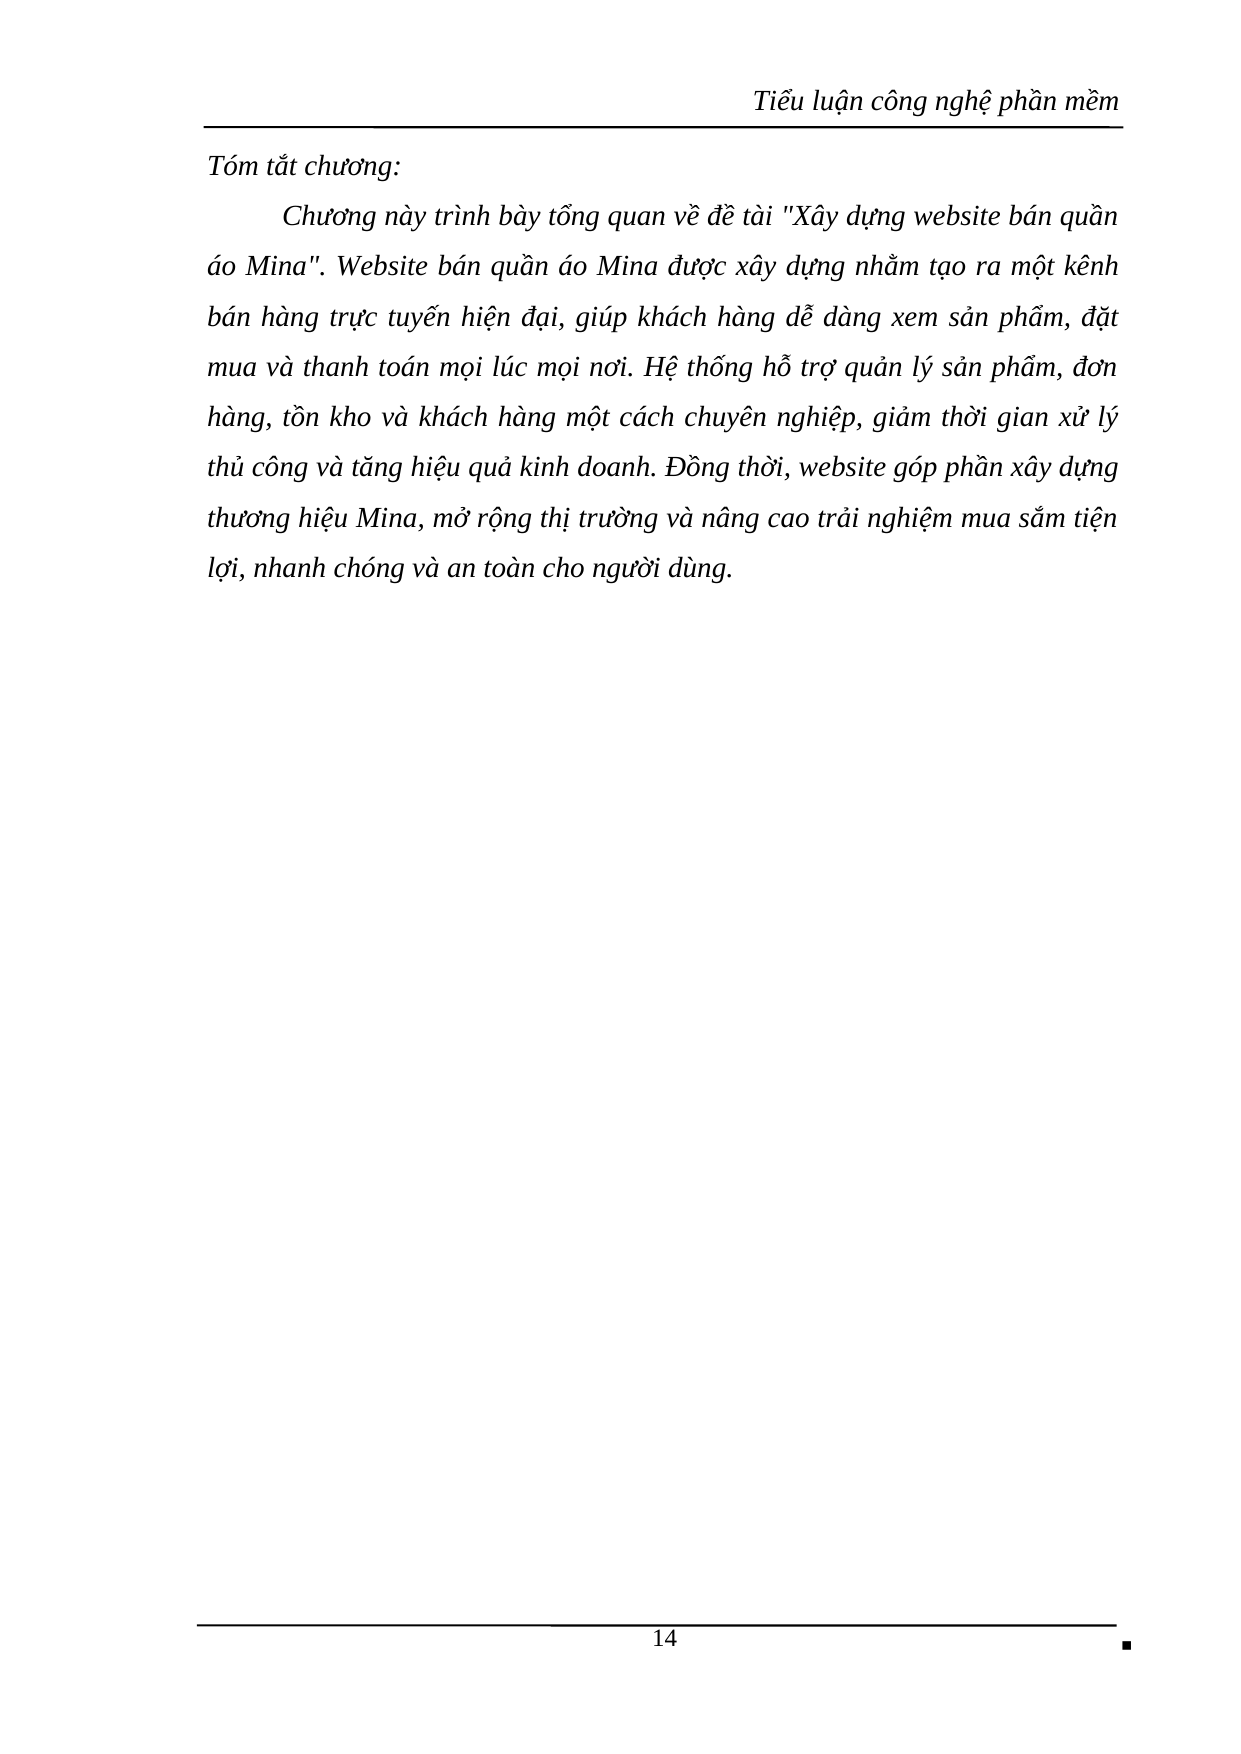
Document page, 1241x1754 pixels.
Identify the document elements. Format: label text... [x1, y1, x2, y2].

text Tóm tắt chương: Chương này trình bày tổng quan về đề tài "Xây dựng website bán quần áo Mina". Website bán quần áo Mina được xây dựng nhằm tạo ra một kênh bán hàng trực tuyến hiện đại, giúp khách hàng dễ dàng xem sản phẩm, đặt mua và thanh toán mọi lúc mọi nơi. Hệ thống hỗ trợ quản lý sản phẩm, đơn hàng, tồn kho và khách hàng một cách chuyên nghiệp, giảm thời gian xử lý thủ công và tăng hiệu quả kinh doanh. Đồng thời, website góp phần xây dựng thương hiệu Mina, mở rộng thị trường và nâng cao trải nghiệm mua sắm tiện lợi, nhanh chóng và an toàn cho người dùng. [207, 148, 1122, 584]
